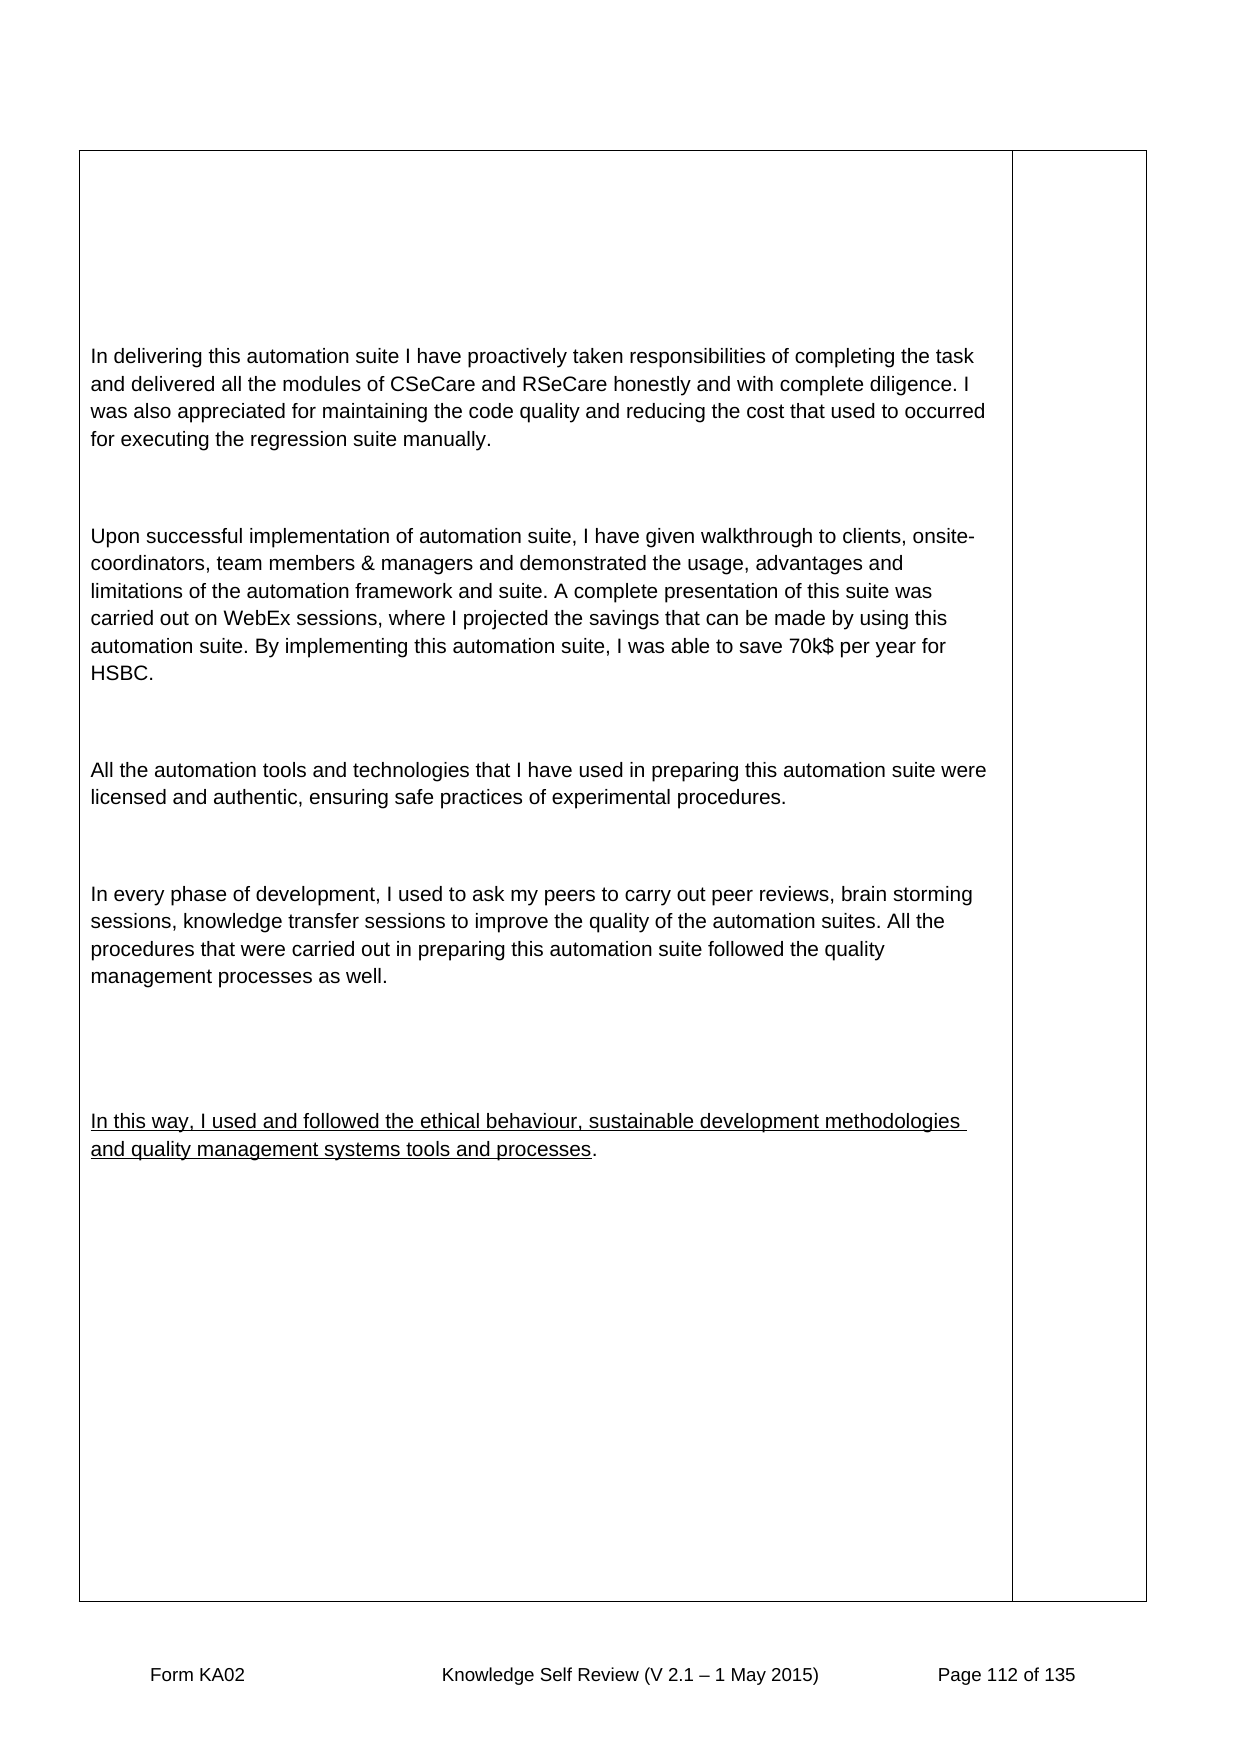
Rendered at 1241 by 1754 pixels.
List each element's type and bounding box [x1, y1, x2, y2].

table_header [1013, 151, 1146, 1601]
table_header [80, 151, 1012, 1601]
